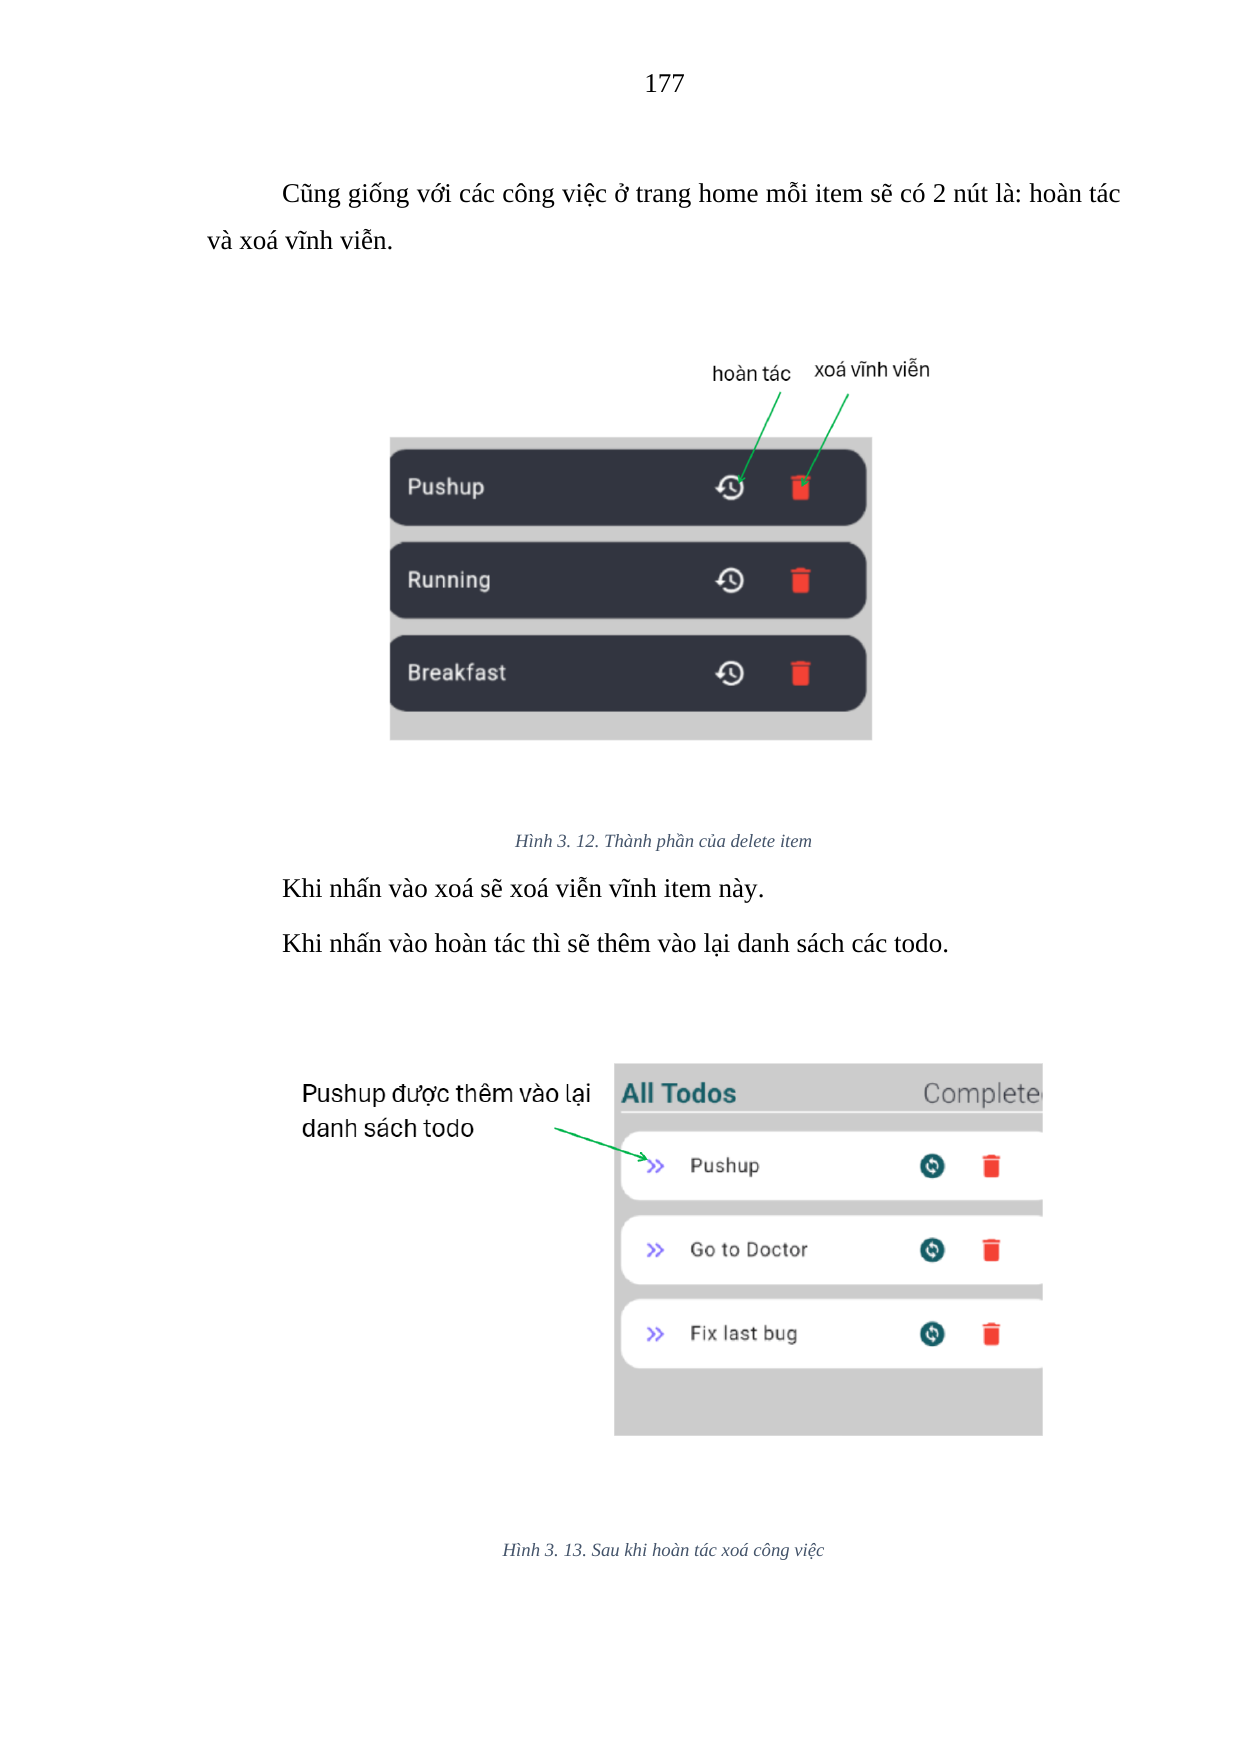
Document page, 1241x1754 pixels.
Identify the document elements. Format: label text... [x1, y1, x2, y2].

text Khi nhấn vào hoàn tác thì sẽ thêm vào lại danh sách các todo. [207, 927, 1122, 958]
text Cũng giống với các công việc ở trang home mỗi item sẽ có 2 nút là: hoàn tác và xoá vĩnh viễn. [207, 177, 1122, 255]
picture [206, 982, 1123, 1516]
text Hình 3. 12. Thành phần của delete item [207, 829, 1122, 851]
text Khi nhấn vào xoá sẽ xoá viễn vĩnh item này. [207, 872, 1122, 903]
text Hình 3. 13. Sau khi hoàn tác xoá công việc [207, 1539, 1122, 1561]
picture [323, 278, 1006, 806]
